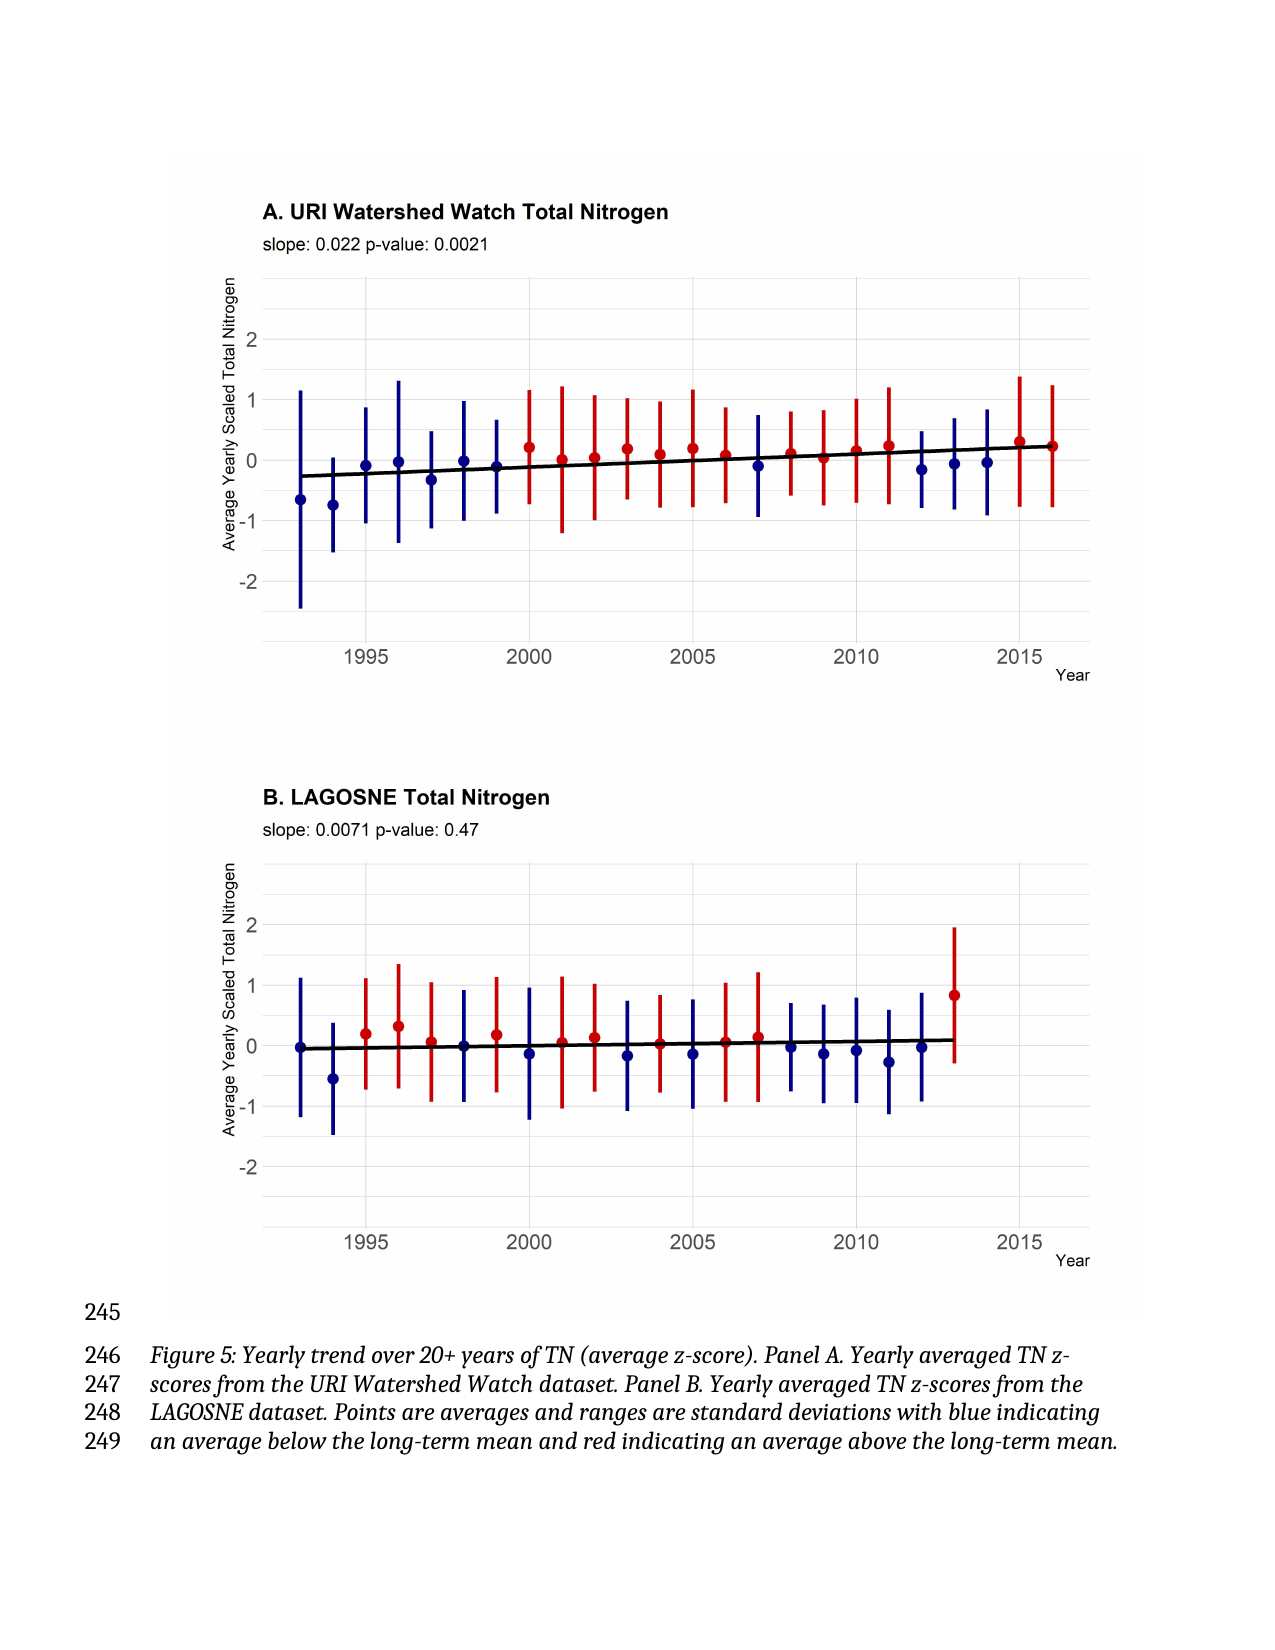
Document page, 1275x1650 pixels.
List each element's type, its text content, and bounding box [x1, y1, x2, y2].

text Figure 5: Yearly trend over 20+ years of TN (average z-score). Panel A. Yearly averaged TN z-scores from the URI Watershed Watch dataset. Panel B. Yearly averaged TN z-scores from the LAGOSNE dataset. Points are averages and ranges are standard deviations with blue indicating an average below the long-term mean and red indicating an average above the long-term mean. [150, 1341, 1125, 1456]
picture [168, 150, 1144, 1320]
